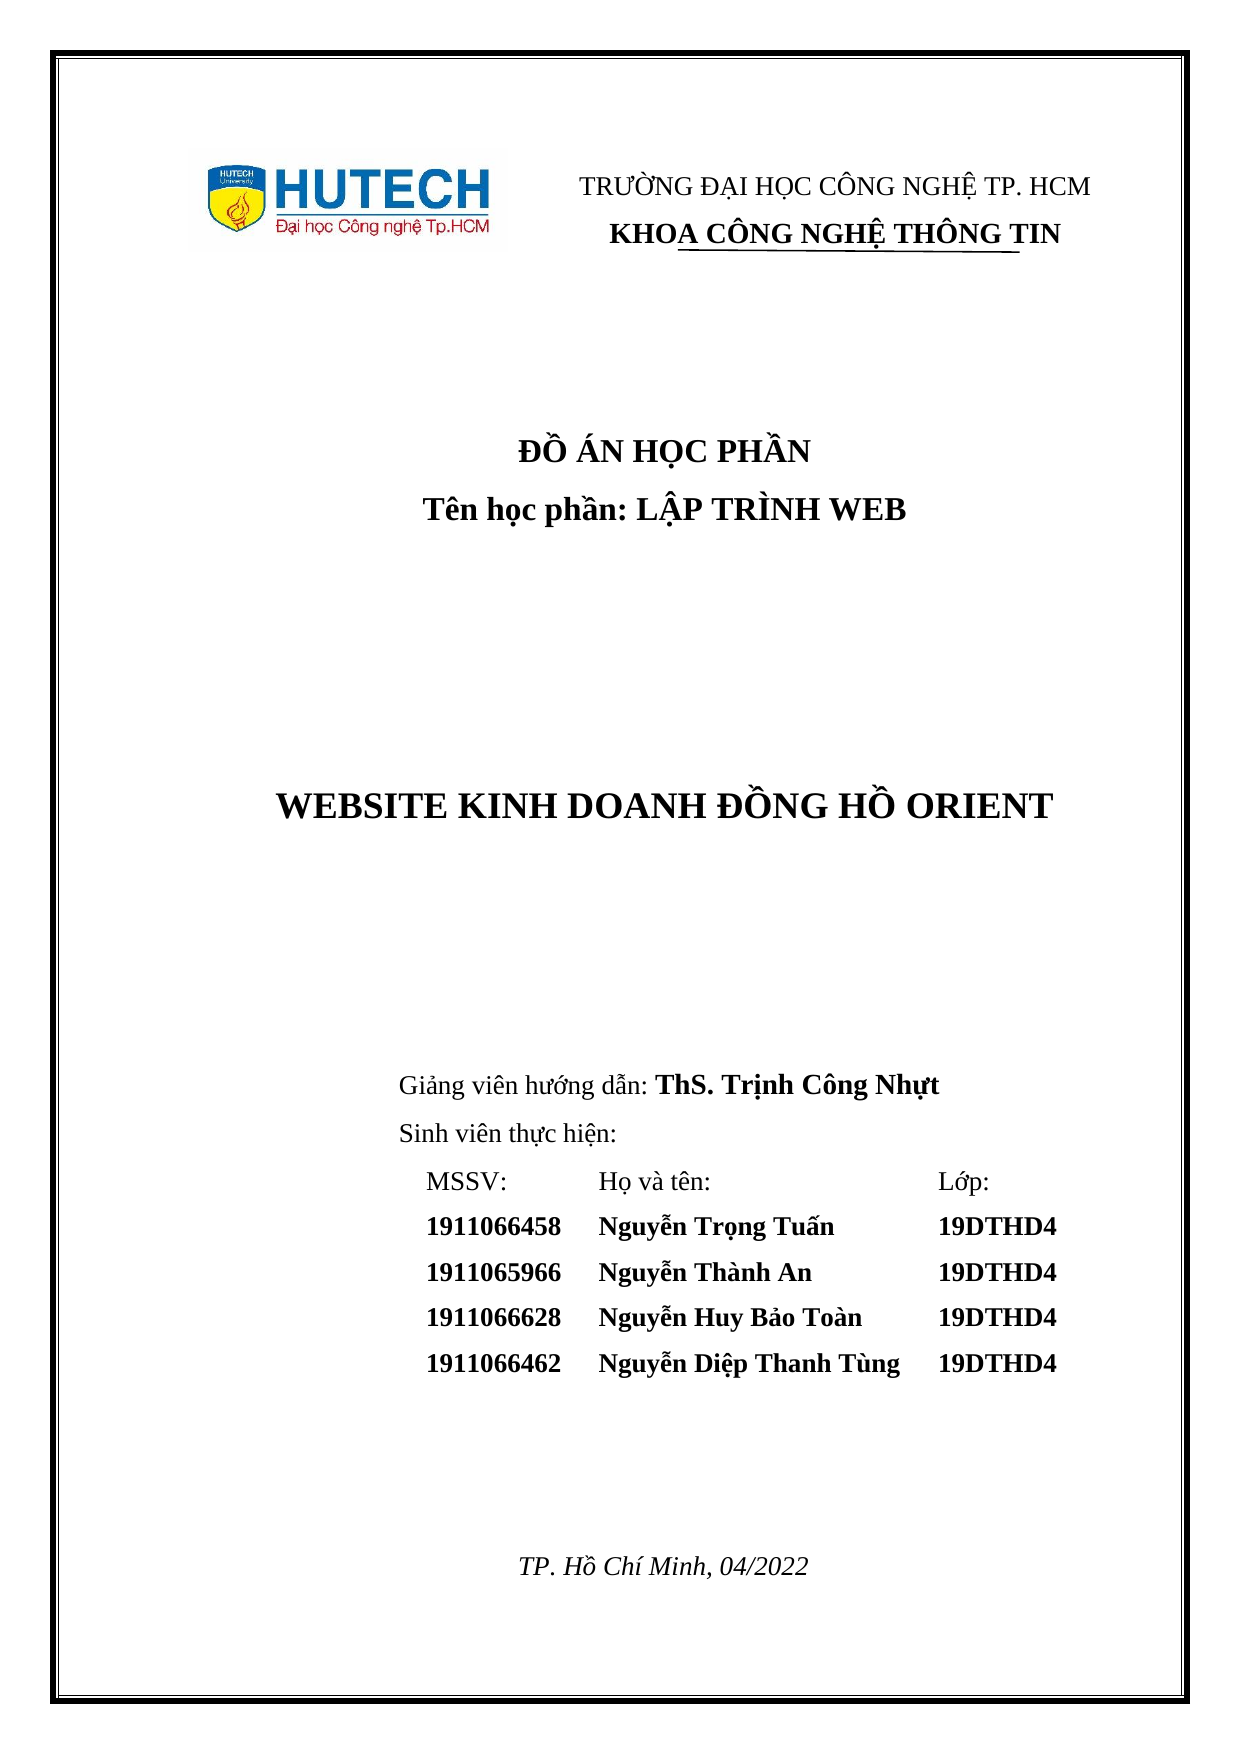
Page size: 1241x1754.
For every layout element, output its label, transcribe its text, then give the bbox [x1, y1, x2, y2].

table_cell 1911066628 [415, 1301, 587, 1347]
text Sinh viên thực hiện: [399, 1117, 1152, 1148]
table_cell 19DTHD4 [927, 1347, 1070, 1392]
table_cell Nguyễn Trọng Tuấn [587, 1211, 927, 1256]
table_cell 19DTHD4 [927, 1211, 1070, 1256]
table_cell Nguyễn Diệp Thanh Tùng [587, 1347, 927, 1392]
table_cell Nguyễn Huy Bảo Toàn [587, 1301, 927, 1347]
table_cell 1911066458 [415, 1211, 587, 1256]
text Giảng viên hướng dẫn: ThS. Trịnh Công Nhựt [399, 1067, 1152, 1100]
text Tên học phần: LẬP TRÌNH WEB [177, 489, 1152, 527]
table_header [177, 148, 519, 266]
text ĐỒ ÁN HỌC PHẦN [177, 431, 1152, 469]
table_cell 19DTHD4 [927, 1256, 1070, 1301]
text WEBSITE KINH DOANH ĐỒNG HỒ ORIENT [177, 783, 1152, 826]
table_header MSSV: [415, 1165, 587, 1211]
table_cell 1911065966 [415, 1256, 587, 1301]
table_header TRƯỜNG ĐẠI HỌC CÔNG NGHỆ TP. HCM KHOA CÔNG NGHỆ THÔNG TIN [519, 148, 1152, 266]
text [177, 1550, 1152, 1581]
table_cell 1911066462 [415, 1347, 587, 1392]
picture [188, 148, 508, 252]
table_cell Nguyễn Thành An [587, 1256, 927, 1301]
table_header Họ và tên: [587, 1165, 927, 1211]
table_header Lớp: [927, 1165, 1070, 1211]
table_cell 19DTHD4 [927, 1301, 1070, 1347]
